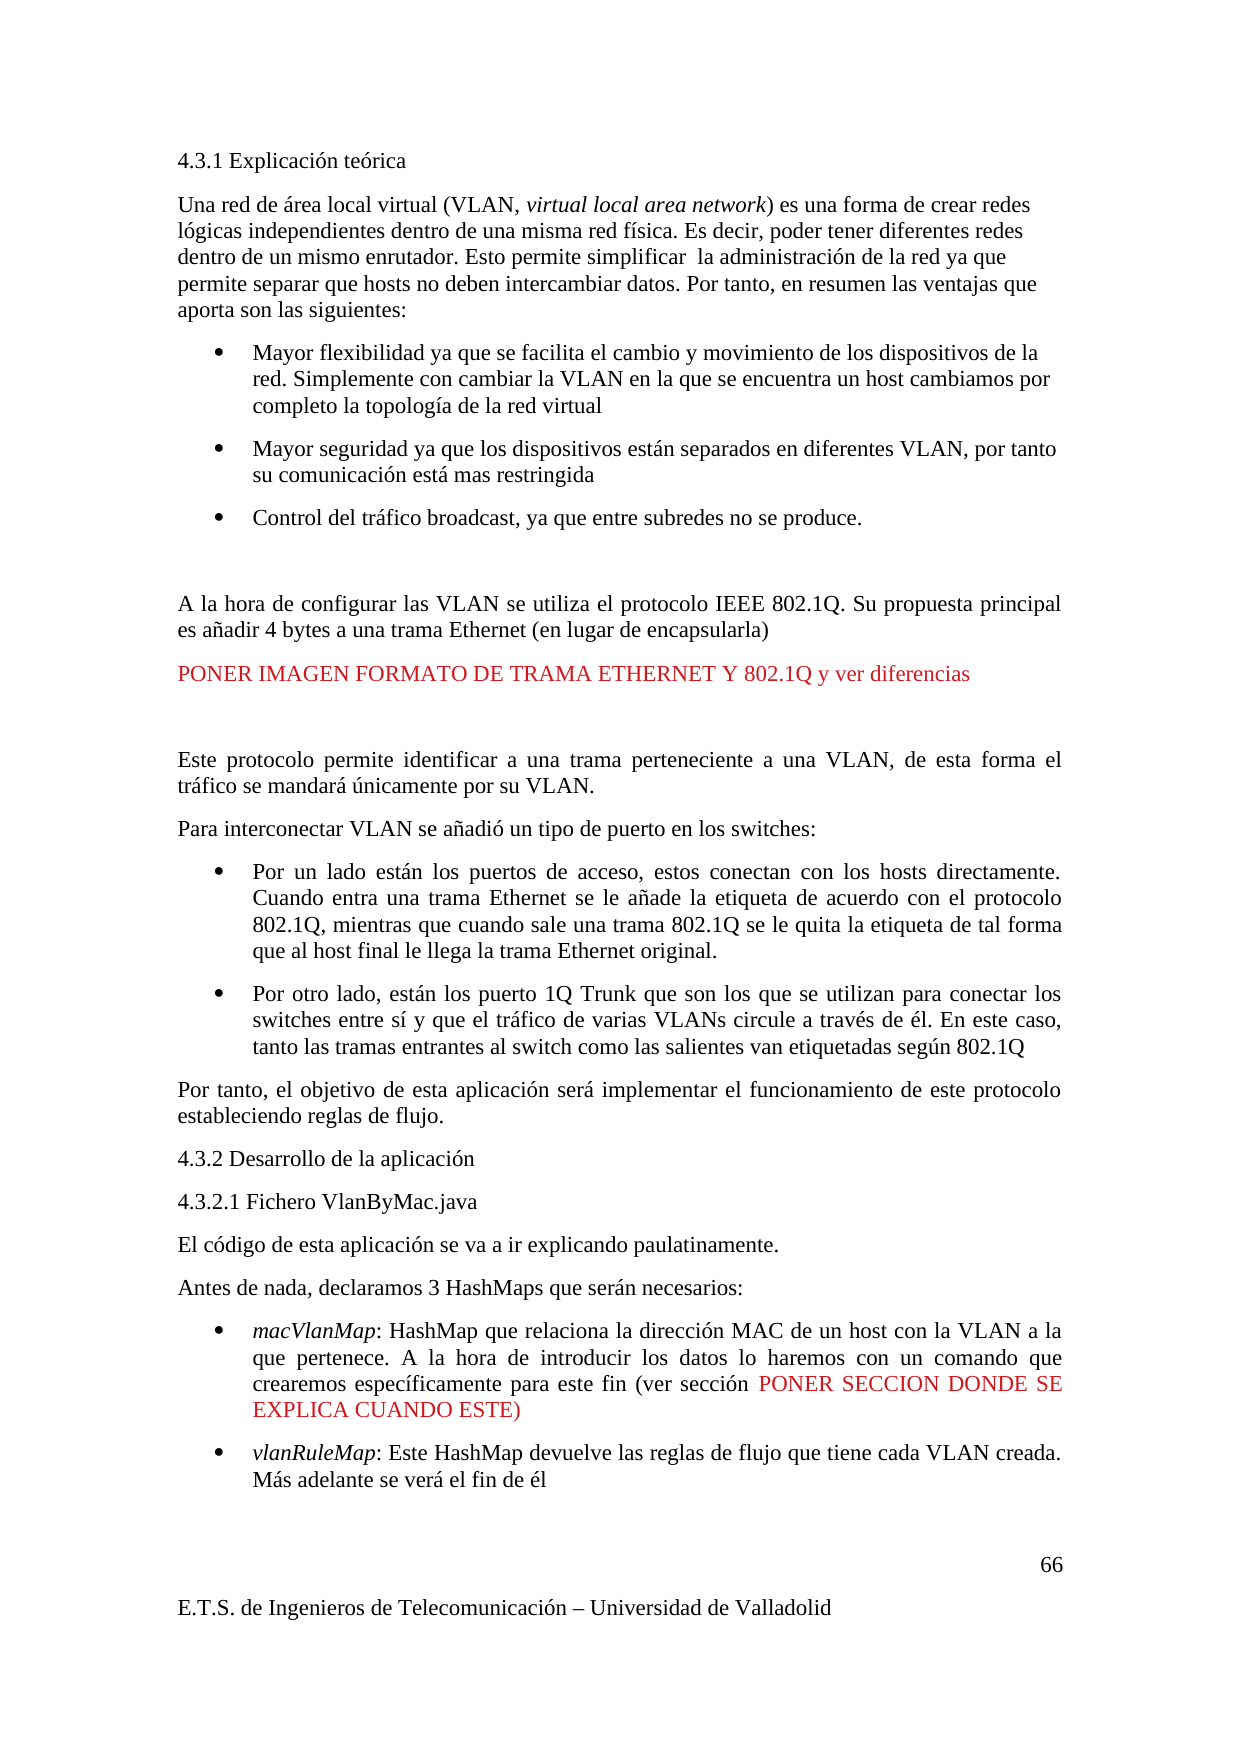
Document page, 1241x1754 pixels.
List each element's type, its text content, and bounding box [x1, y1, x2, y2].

list Control del tráfico broadcast, ya que entre subredes no se produce. [215, 504, 1063, 531]
text 4.3.2 Desarrollo de la aplicación [177, 1145, 1063, 1172]
list Mayor seguridad ya que los dispositivos están separados en diferentes VLAN, por tanto su comunicación está mas restringida [215, 435, 1063, 487]
text Antes de nada, declaramos 3 HashMaps que serán necesarios: [177, 1274, 1063, 1301]
list vlanRuleMap: Este HashMap devuelve las reglas de flujo que tiene cada VLAN creada. Más adelante se verá el fin de él [215, 1439, 1063, 1492]
text A la hora de configurar las VLAN se utiliza el protocolo IEEE 802.1Q. Su propuesta principal es añadir 4 bytes a una trama Ethernet (en lugar de encapsularla) [177, 590, 1063, 643]
text PONER IMAGEN FORMATO DE TRAMA ETHERNET Y 802.1Q y ver diferencias [177, 659, 1063, 686]
text 4.3.2.1 Fichero VlanByMac.java [177, 1188, 1063, 1214]
text Este protocolo permite identificar a una trama perteneciente a una VLAN, de esta forma el tráfico se mandará únicamente por su VLAN. [177, 746, 1063, 798]
text Por tanto, el objetivo de esta aplicación será implementar el funcionamiento de este protocolo estableciendo reglas de flujo. [177, 1076, 1063, 1128]
list macVlanMap: HashMap que relaciona la dirección MAC de un host con la VLAN a la que pertenece. A la hora de introducir los datos lo haremos con un comando que crearemos específicamente para este fin (ver sección PONER SECCION DONDE SE EXPLICA CUANDO ESTE) [215, 1317, 1063, 1423]
list Por otro lado, están los puerto 1Q Trunk que son los que se utilizan para conectar los switches entre sí y que el tráfico de varias VLANs circule a través de él. En este caso, tanto las tramas entrantes al switch como las salientes van etiquetadas según 802.1Q [215, 980, 1063, 1059]
text El código de esta aplicación se va a ir explicando paulatinamente. [177, 1231, 1063, 1258]
text 4.3.1 Explicación teórica [177, 148, 1063, 174]
list Mayor flexibilidad ya que se facilita el cambio y movimiento de los dispositivos de la red. Simplemente con cambiar la VLAN en la que se encuentra un host cambiamos por completo la topología de la red virtual [215, 339, 1063, 418]
text Para interconectar VLAN se añadió un tipo de puerto en los switches: [177, 815, 1063, 841]
text Una red de área local virtual (VLAN, virtual local area network) es una forma de crear redes lógicas independientes dentro de una misma red física. Es decir, poder tener diferentes redes dentro de un mismo enrutador. Esto permite simplificar la administración de la red ya que permite separar que hosts no deben intercambiar datos. Por tanto, en resumen las ventajas que aporta son las siguientes: [177, 191, 1063, 322]
list Por un lado están los puertos de acceso, estos conectan con los hosts directamente. Cuando entra una trama Ethernet se le añade la etiqueta de acuerdo con el protocolo 802.1Q, mientras que cuando sale una trama 802.1Q se le quita la etiqueta de tal forma que al host final le llega la trama Ethernet original. [215, 858, 1063, 963]
